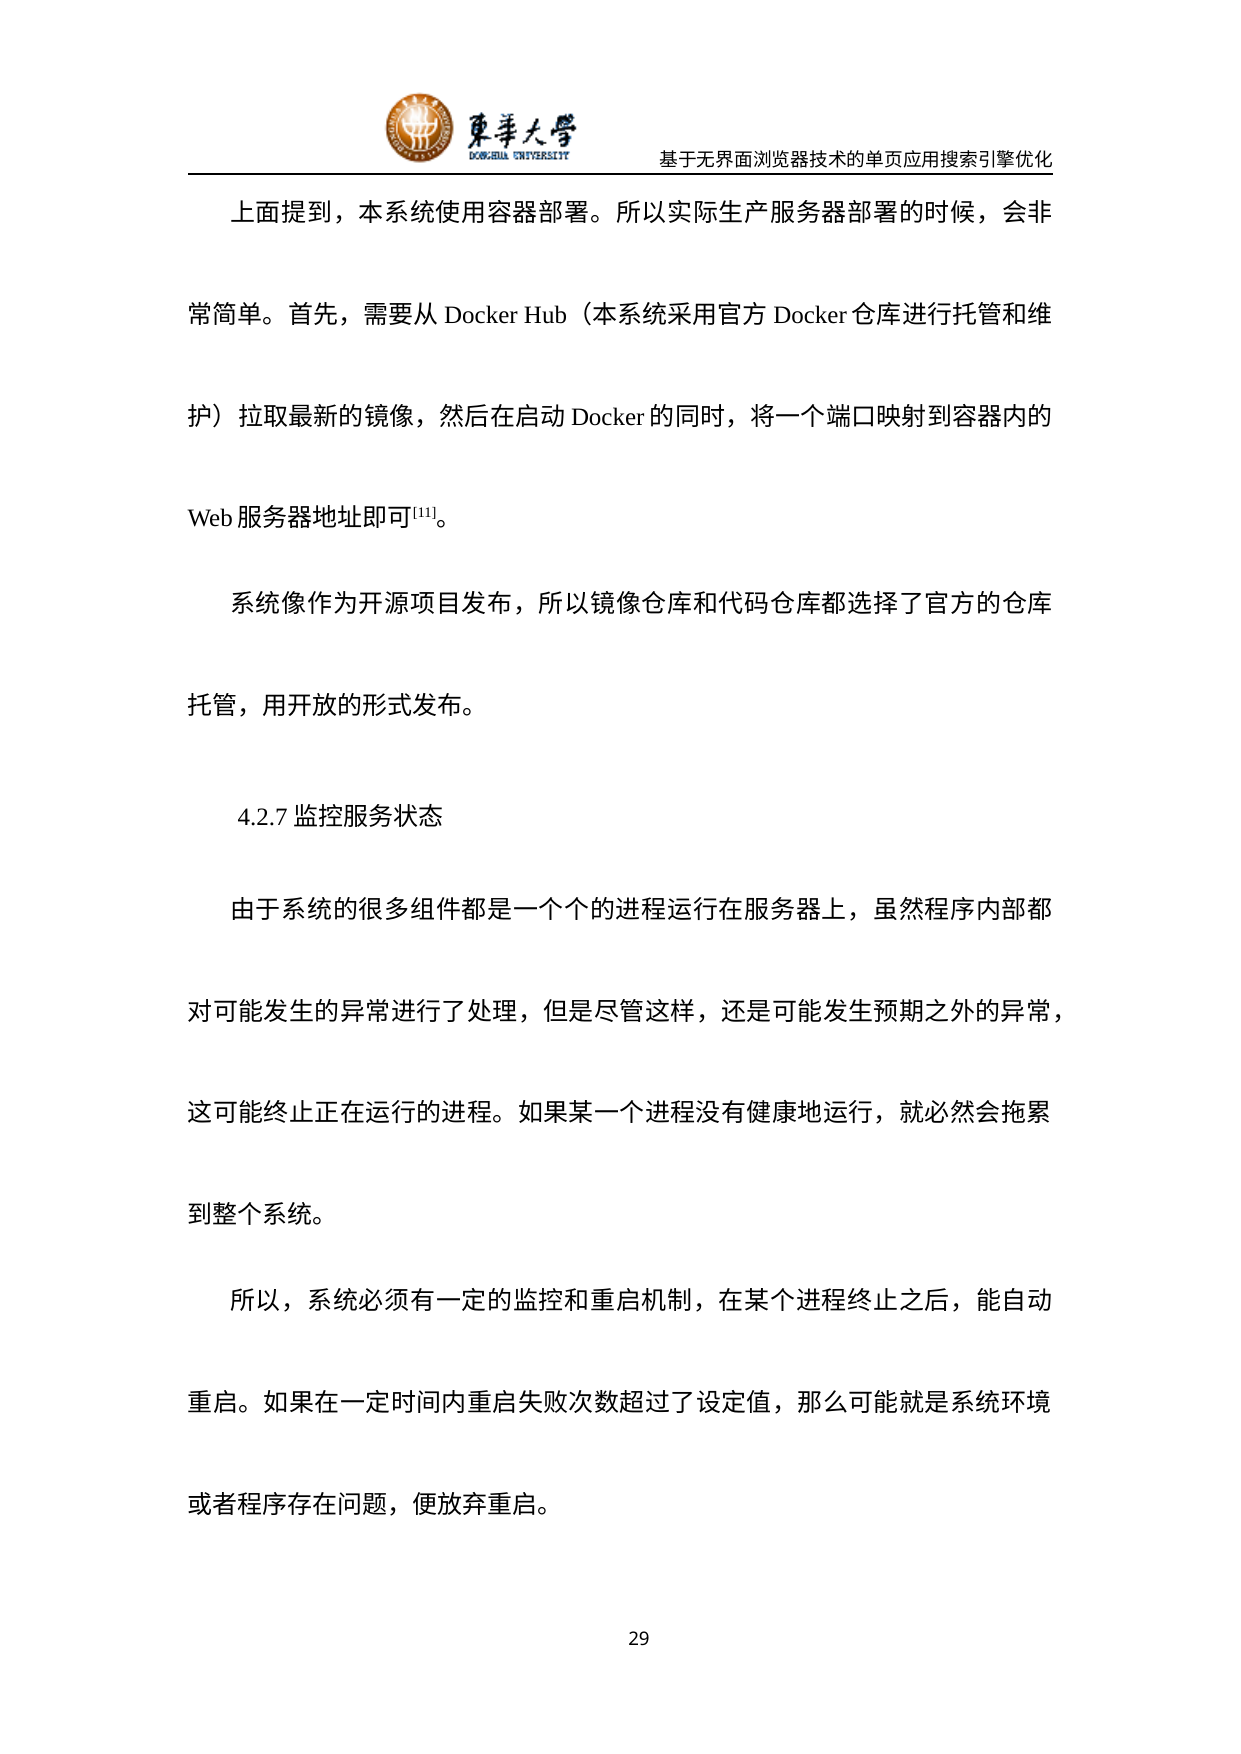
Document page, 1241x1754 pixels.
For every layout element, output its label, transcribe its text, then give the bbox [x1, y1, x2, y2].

text 4.2.7 监控服务状态 [187, 781, 1053, 849]
text 系统像作为开源项目发布，所以镜像仓库和代码仓库都选择了官方的仓库托管，用开放的形式发布。 [187, 568, 1053, 738]
text 由于系统的很多组件都是一个个的进程运行在服务器上，虽然程序内部都对可能发生的异常进行了处理，但是尽管这样，还是可能发生预期之外的异常，这可能终止正在运行的进程。如果某一个进程没有健康地运行，就必然会拖累到整个系统。 [187, 873, 1053, 1247]
text 上面提到，本系统使用容器部署。所以实际生产服务器部署的时候，会非常简单。首先，需要从Docker Hub（本系统采用官方Docker仓库进行托管和维护）拉取最新的镜像，然后在启动Docker的同时，将一个端口映射到容器内的Web服务器地址即可[11]。 [187, 176, 1053, 550]
picture [382, 88, 581, 166]
text 所以，系统必须有一定的监控和重启机制，在某个进程终止之后，能自动重启。如果在一定时间内重启失败次数超过了设定值，那么可能就是系统环境或者程序存在问题，便放弃重启。 [187, 1265, 1053, 1537]
